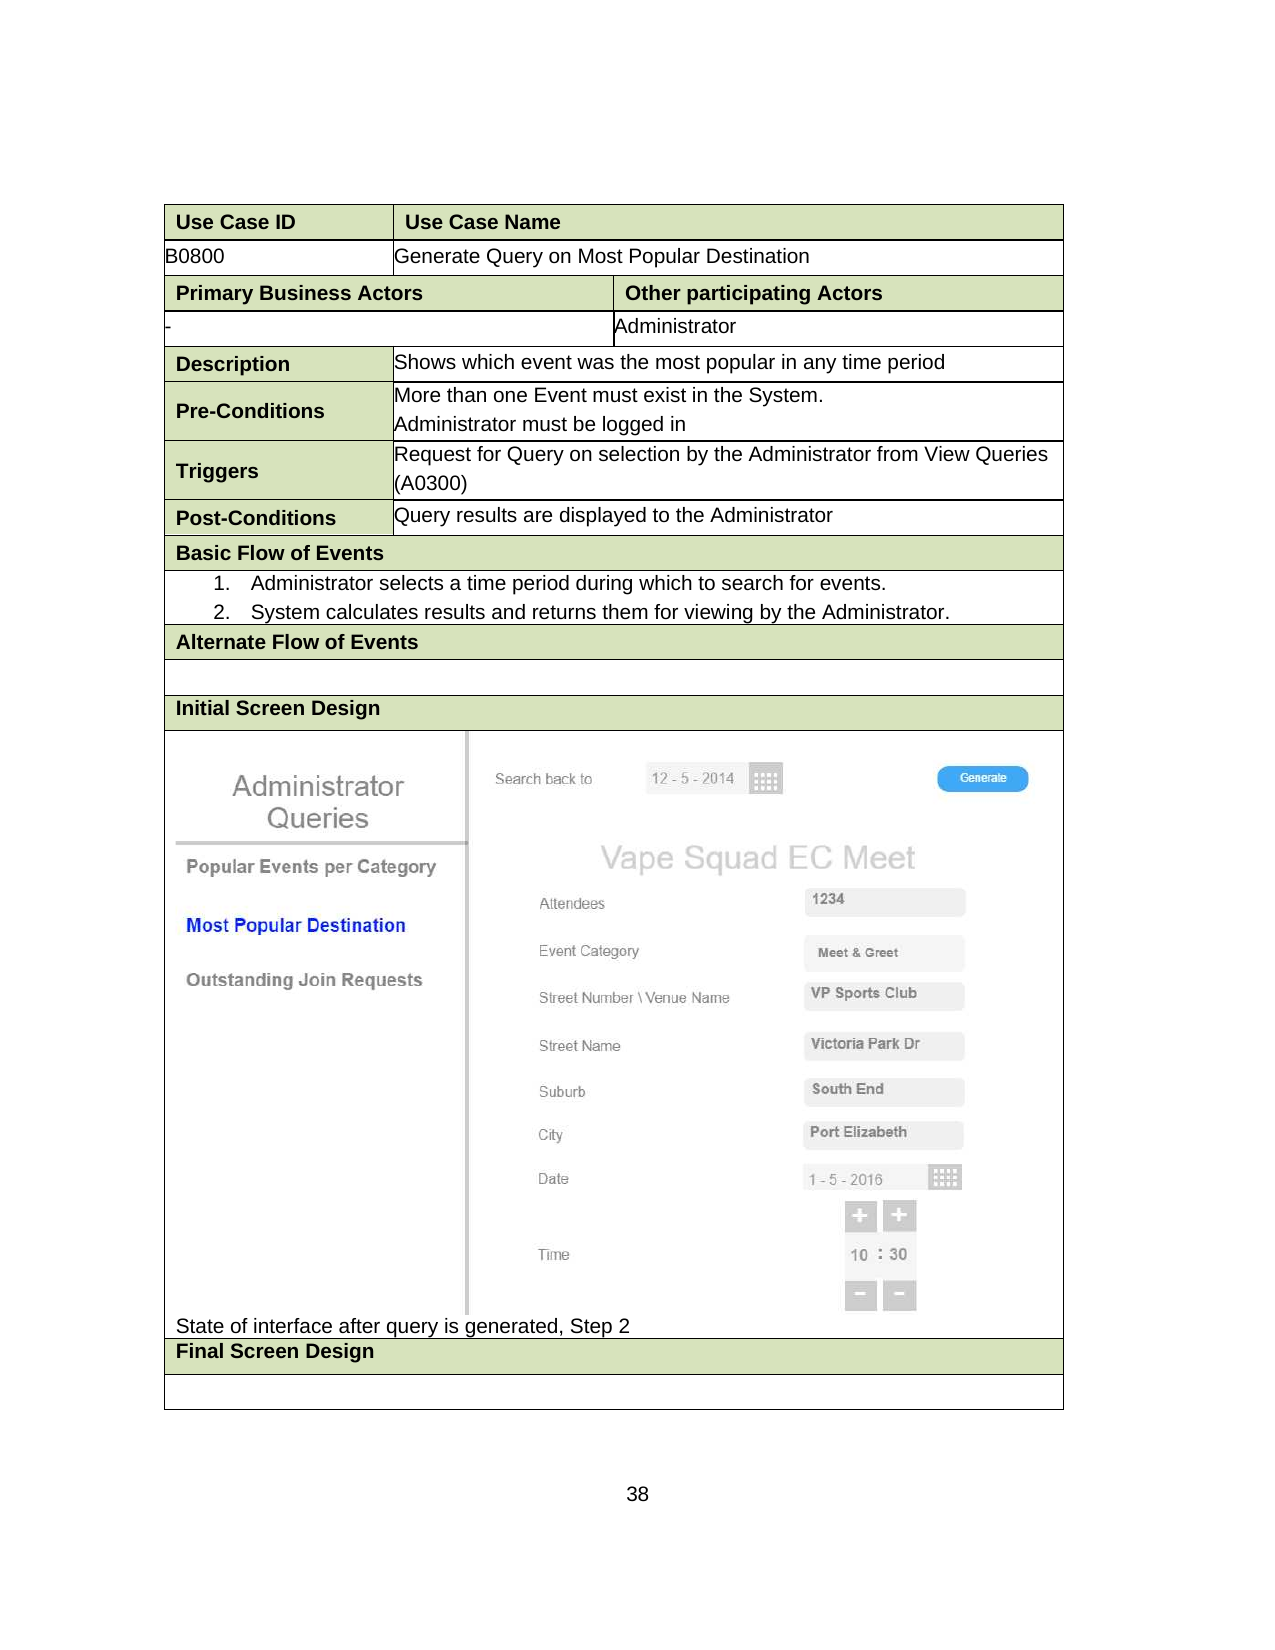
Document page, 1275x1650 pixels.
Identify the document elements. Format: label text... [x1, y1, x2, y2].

table_cell Request for Query on selection by the Administrator from View Queries (A0300) [394, 442, 1063, 499]
table_cell Administrator [615, 312, 1063, 346]
table_cell Other participating Actors [614, 276, 1063, 310]
table_cell State of interface after query is generated, Step 2 [165, 731, 1063, 1338]
picture [175, 731, 1049, 1315]
table_cell B0800 [165, 241, 393, 275]
table_cell Generate Query on Most Popular Destination [394, 241, 1063, 275]
table_cell Basic Flow of Events [165, 536, 1063, 570]
table_cell More than one Event must exist in the System. Administrator must be logged in [394, 383, 1063, 440]
table_cell Alternate Flow of Events [165, 625, 1063, 659]
table_header Use Case ID [165, 205, 393, 239]
table_cell Query results are displayed to the Administrator [394, 501, 1063, 534]
table_cell Triggers [165, 441, 393, 499]
table_cell [165, 1375, 1063, 1409]
table_cell Final Screen Design [165, 1339, 1063, 1374]
table_cell Post-Conditions [165, 500, 393, 534]
table_cell Shows which event was the most popular in any time period [394, 347, 1063, 381]
table_cell Primary Business Actors [165, 276, 613, 310]
table_cell - [165, 312, 613, 346]
table_cell [165, 660, 1063, 694]
table_cell Pre-Conditions [165, 382, 393, 440]
table_header Use Case Name [394, 205, 1063, 239]
table_cell Administrator selects a time period during which to search for events. System calculates results and returns them for viewing by the Administrator. [165, 571, 1063, 624]
table_cell Description [165, 347, 393, 381]
table_cell Initial Screen Design [165, 696, 1063, 730]
